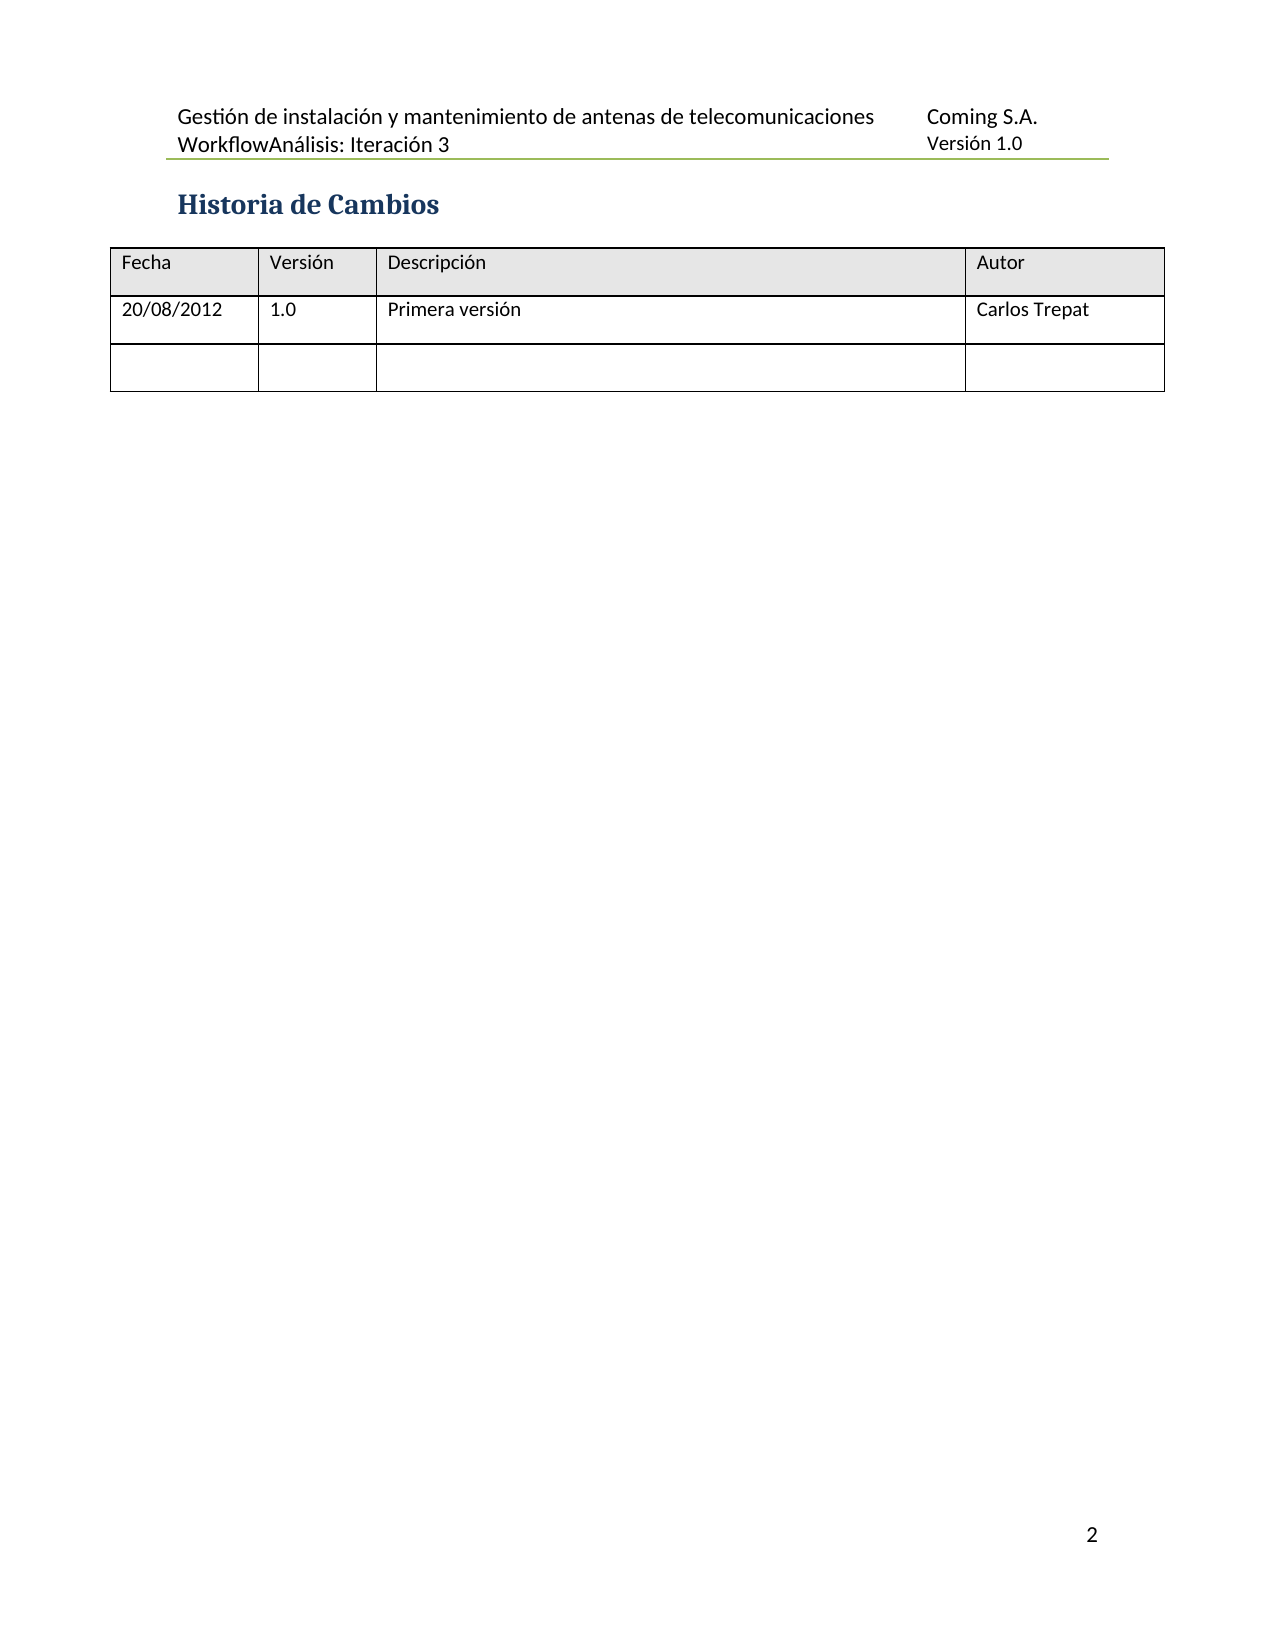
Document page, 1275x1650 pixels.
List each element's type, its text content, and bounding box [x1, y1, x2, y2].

table_cell [966, 345, 1164, 391]
table_cell [111, 345, 258, 391]
table_header Autor [966, 249, 1164, 295]
table_cell 1.0 [259, 297, 376, 343]
table_cell Carlos Trepat [966, 297, 1164, 343]
table_header Versión [259, 249, 376, 295]
text Historia de Cambios [177, 188, 1098, 221]
table_header Descripción [377, 249, 965, 295]
table_header Fecha [111, 249, 258, 295]
table_cell [259, 345, 376, 391]
table_cell Primera versión [377, 297, 965, 343]
table_cell 20/08/2012 [111, 297, 258, 343]
table_cell [377, 345, 965, 391]
